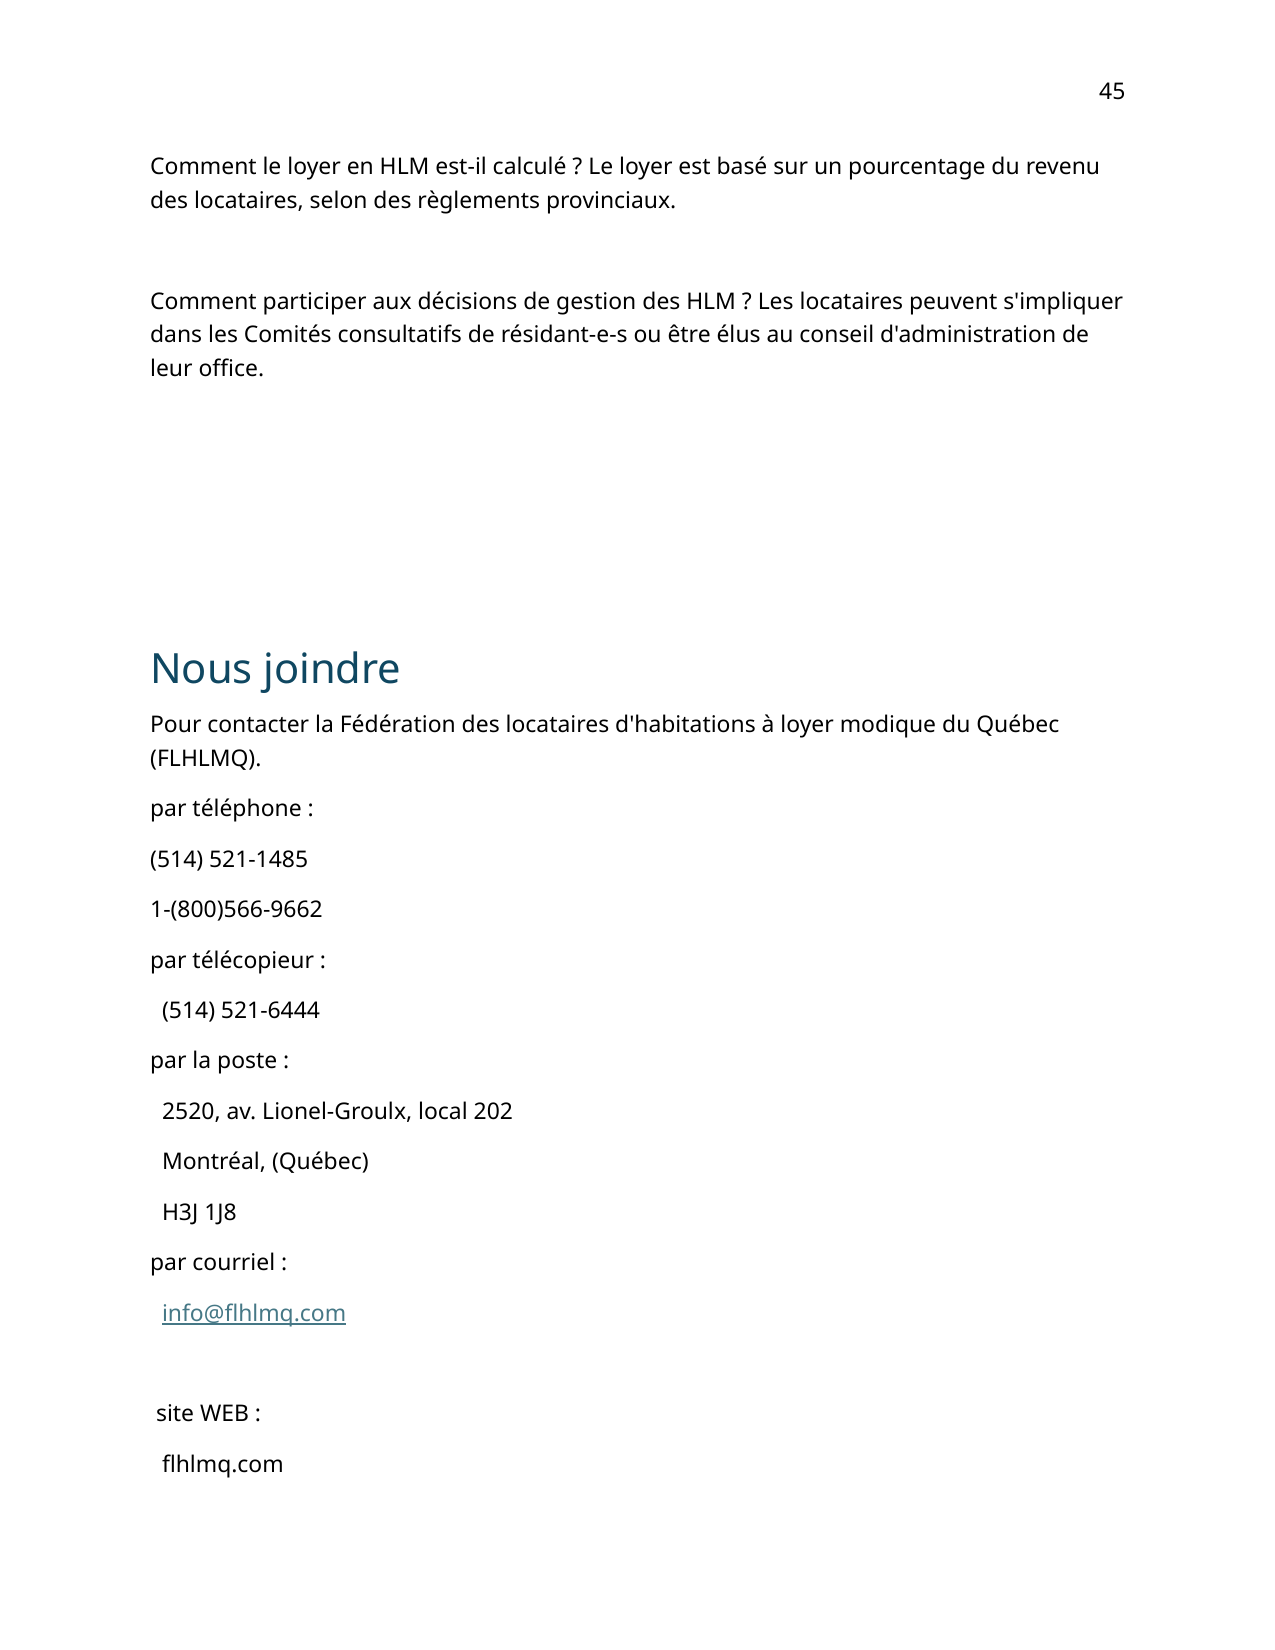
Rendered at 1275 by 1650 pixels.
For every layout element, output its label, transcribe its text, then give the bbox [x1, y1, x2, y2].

text Comment le loyer en HLM est-il calculé ? Le loyer est basé sur un pourcentage du revenu des locataires, selon des règlements provinciaux. [150, 150, 1125, 215]
text par la poste : [150, 1044, 1125, 1076]
subtitle Nous joindre [150, 639, 1125, 695]
text Pour contacter la Fédération des locataires d'habitations à loyer modique du Québec (FLHLMQ). [150, 708, 1125, 773]
text par téléphone : [150, 792, 1125, 824]
text (514) 521-6444 [150, 994, 1125, 1025]
text par télécopieur : [150, 944, 1125, 975]
text par courriel : [150, 1246, 1125, 1277]
text 2520, av. Lionel-Groulx, local 202 [150, 1095, 1125, 1126]
text (514) 521-1485 [150, 843, 1125, 874]
text Montréal, (Québec) [150, 1145, 1125, 1177]
text H3J 1J8 [150, 1196, 1125, 1227]
text 1-(800)566-9662 [150, 893, 1125, 924]
text flhlmq.com [150, 1448, 1125, 1479]
text info@flhlmq.com [150, 1297, 1125, 1328]
text Comment participer aux décisions de gestion des HLM ? Les locataires peuvent s'impliquer dans les Comités consultatifs de résidant-e-s ou être élus au conseil d'administration de leur office. [150, 284, 1125, 383]
text site WEB : [150, 1397, 1125, 1429]
